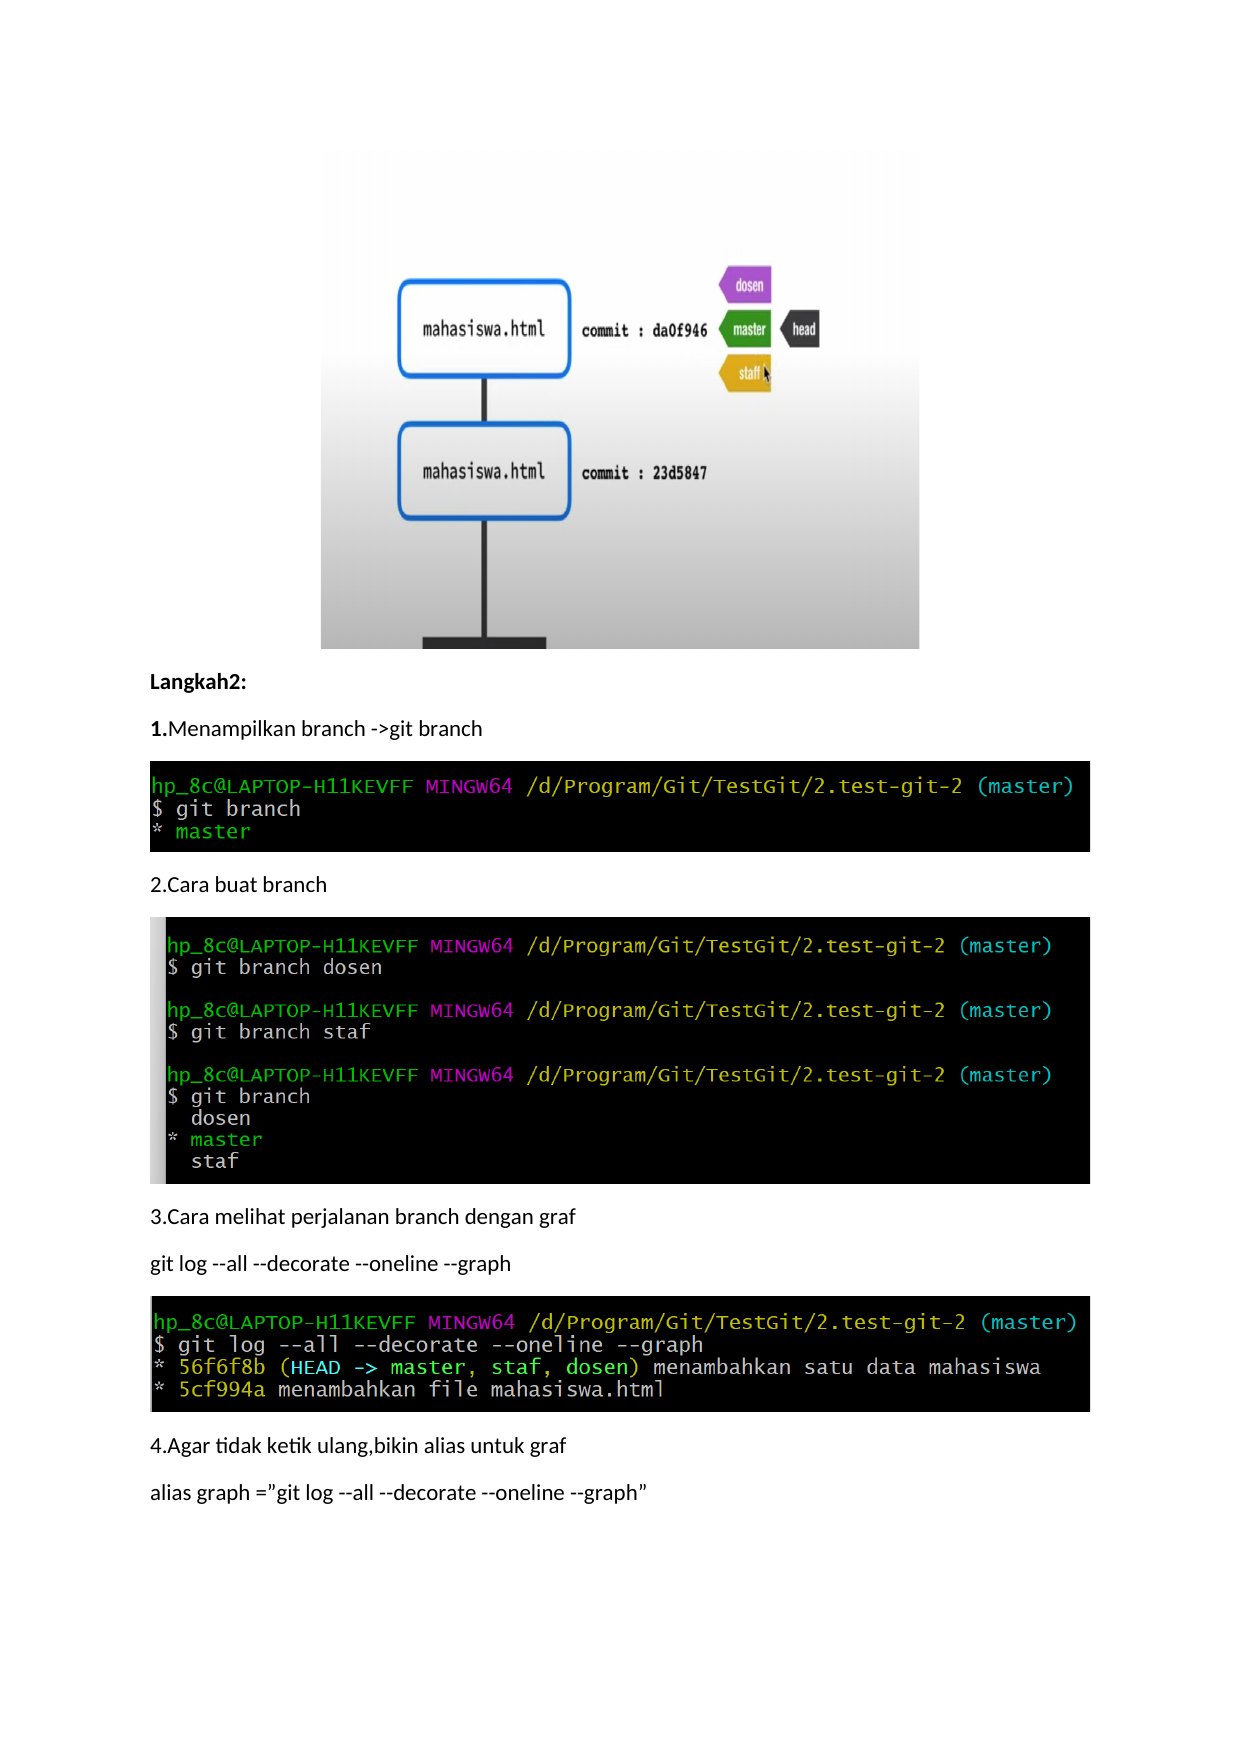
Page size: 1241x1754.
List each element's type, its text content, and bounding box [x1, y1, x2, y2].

picture [150, 917, 1091, 1184]
text 3.Cara melihat perjalanan branch dengan graf [150, 1202, 1090, 1230]
text 4.Agar tidak ketik ulang,bikin alias untuk graf [150, 1431, 1090, 1459]
picture [150, 1296, 1091, 1412]
text git log --all --decorate --oneline --graph [150, 1249, 1090, 1277]
picture [150, 761, 1091, 852]
text 2.Cara buat branch [150, 870, 1090, 898]
text Langkah2: [150, 667, 1090, 696]
text alias graph =”git log --all --decorate --oneline --graph” [150, 1478, 1090, 1506]
picture [320, 150, 920, 649]
text 1.Menampilkan branch ->git branch [150, 714, 1090, 742]
